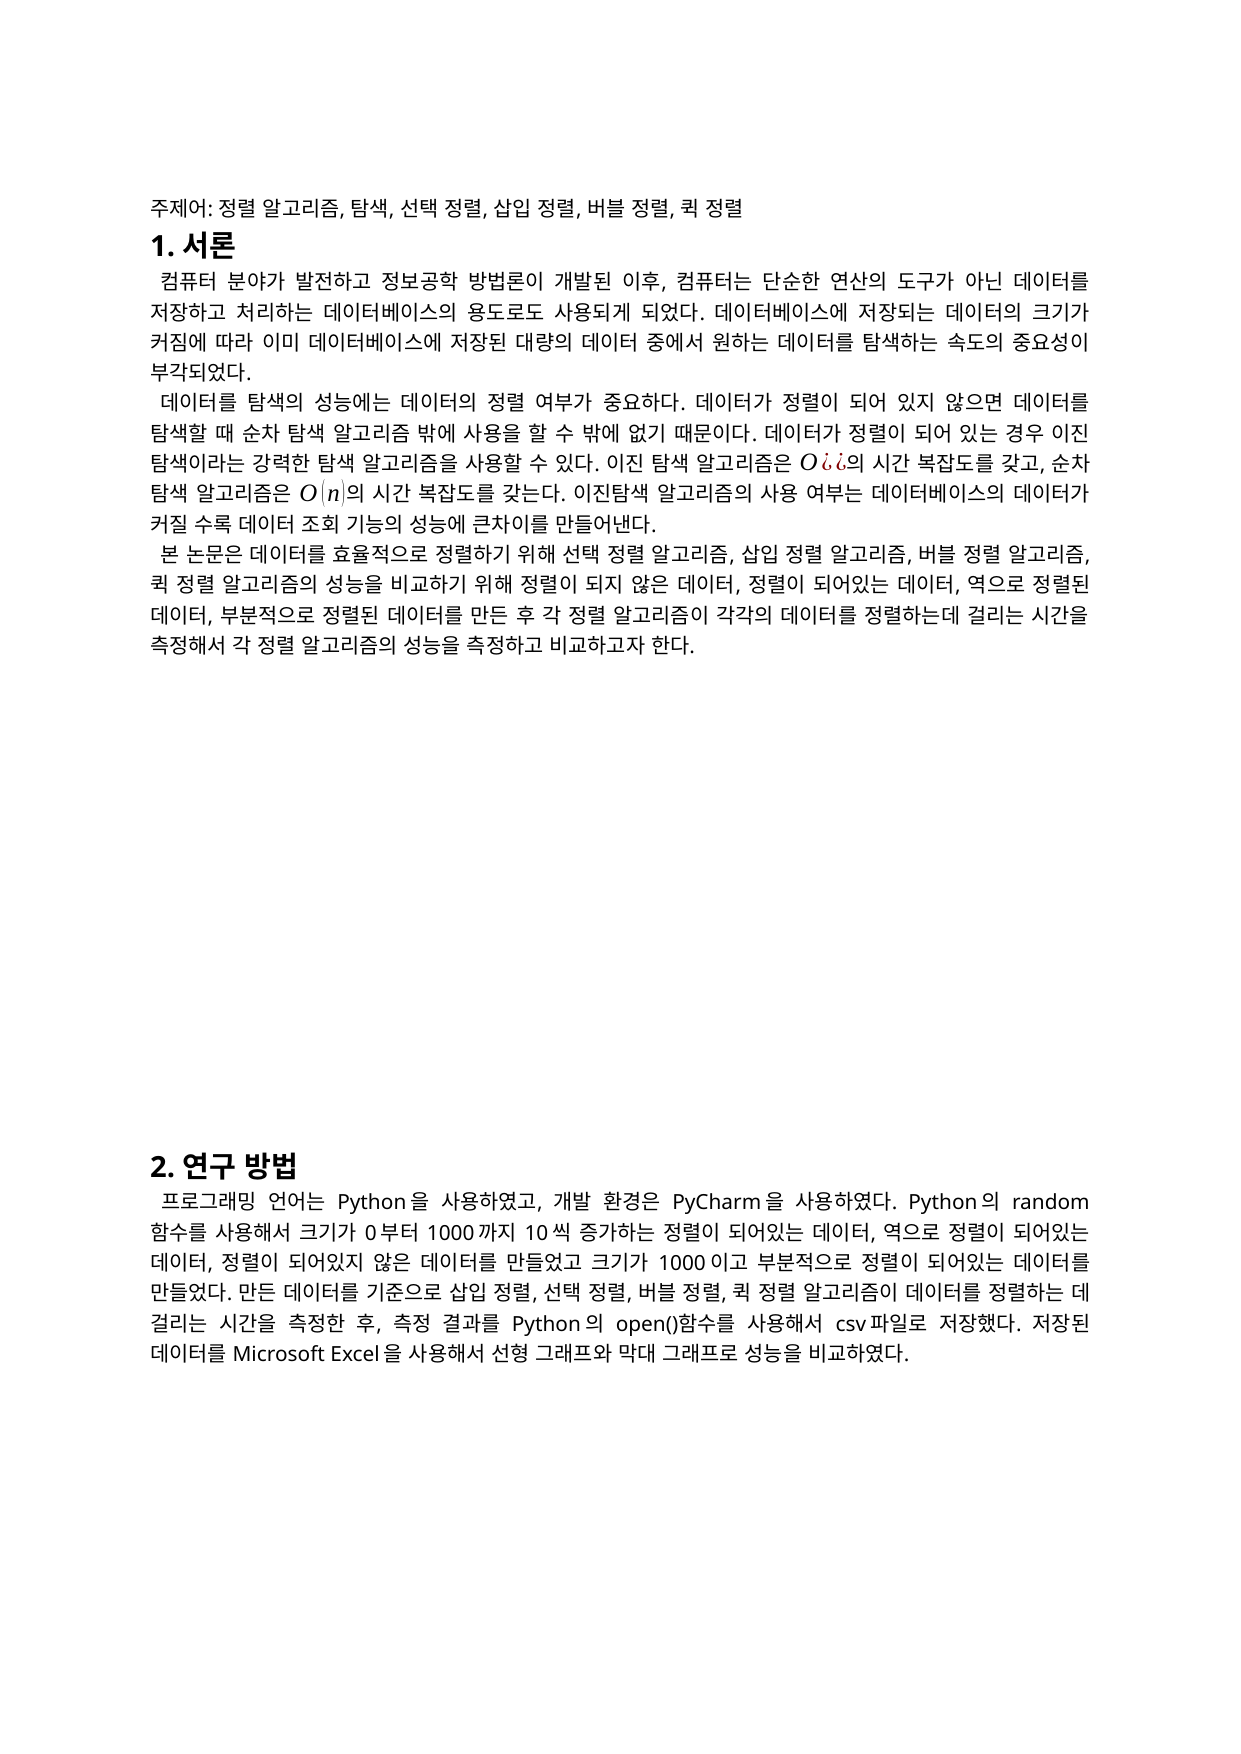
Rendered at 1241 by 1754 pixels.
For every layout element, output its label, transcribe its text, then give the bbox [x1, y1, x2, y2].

text 주제어: 정렬 알고리즘, 탐색, 선택 정렬, 삽입 정렬, 버블 정렬, 퀵 정렬 [150, 193, 1090, 223]
text 2. 연구 방법 [150, 1143, 1090, 1186]
text 1. 서론 [150, 223, 1090, 265]
text 컴퓨터 분야가 발전하고 정보공학 방법론이 개발된 이후, 컴퓨터는 단순한 연산의 도구가 아닌 데이터를 저장하고 처리하는 데이터베이스의 용도로도 사용되게 되었다. 데이터베이스에 저장되는 데이터의 크기가 커짐에 따라 이미 데이터베이스에 저장된 대량의 데이터 중에서 원하는 데이터를 탐색하는 속도의 중요성이 부각되었다. [150, 265, 1090, 387]
text 데이터를 탐색의 성능에는 데이터의 정렬 여부가 중요하다. 데이터가 정렬이 되어 있지 않으면 데이터를 탐색할 때 순차 탐색 알고리즘 밖에 사용을 할 수 밖에 없기 때문이다. 데이터가 정렬이 되어 있는 경우 이진 탐색이라는 강력한 탐색 알고리즘을 사용할 수 있다. 이진 탐색 알고리즘은 의 시간 복잡도를 갖고, 순차 탐색 알고리즘은 의 시간 복잡도를 갖는다. 이진탐색 알고리즘의 사용 여부는 데이터베이스의 데이터가 커질 수록 데이터 조회 기능의 성능에 큰차이를 만들어낸다. [150, 387, 1090, 538]
text 본 논문은 데이터를 효율적으로 정렬하기 위해 선택 정렬 알고리즘, 삽입 정렬 알고리즘, 버블 정렬 알고리즘, 퀵 정렬 알고리즘의 성능을 비교하기 위해 정렬이 되지 않은 데이터, 정렬이 되어있는 데이터, 역으로 정렬된 데이터, 부분적으로 정렬된 데이터를 만든 후 각 정렬 알고리즘이 각각의 데이터를 정렬하는데 걸리는 시간을 측정해서 각 정렬 알고리즘의 성능을 측정하고 비교하고자 한다. [150, 538, 1090, 660]
text 프로그래밍 언어는 Python을 사용하였고, 개발 환경은 PyCharm을 사용하였다. Python의 random함수를 사용해서 크기가 0부터 1000까지 10씩 증가하는 정렬이 되어있는 데이터, 역으로 정렬이 되어있는 데이터, 정렬이 되어있지 않은 데이터를 만들었고 크기가 1000이고 부분적으로 정렬이 되어있는 데이터를 만들었다. 만든 데이터를 기준으로 삽입 정렬, 선택 정렬, 버블 정렬, 퀵 정렬 알고리즘이 데이터를 정렬하는 데 걸리는 시간을 측정한 후, 측정 결과를 Python의 open()함수를 사용해서 csv파일로 저장했다. 저장된 데이터를 Microsoft Excel을 사용해서 선형 그래프와 막대 그래프로 성능을 비교하였다. [150, 1186, 1090, 1367]
